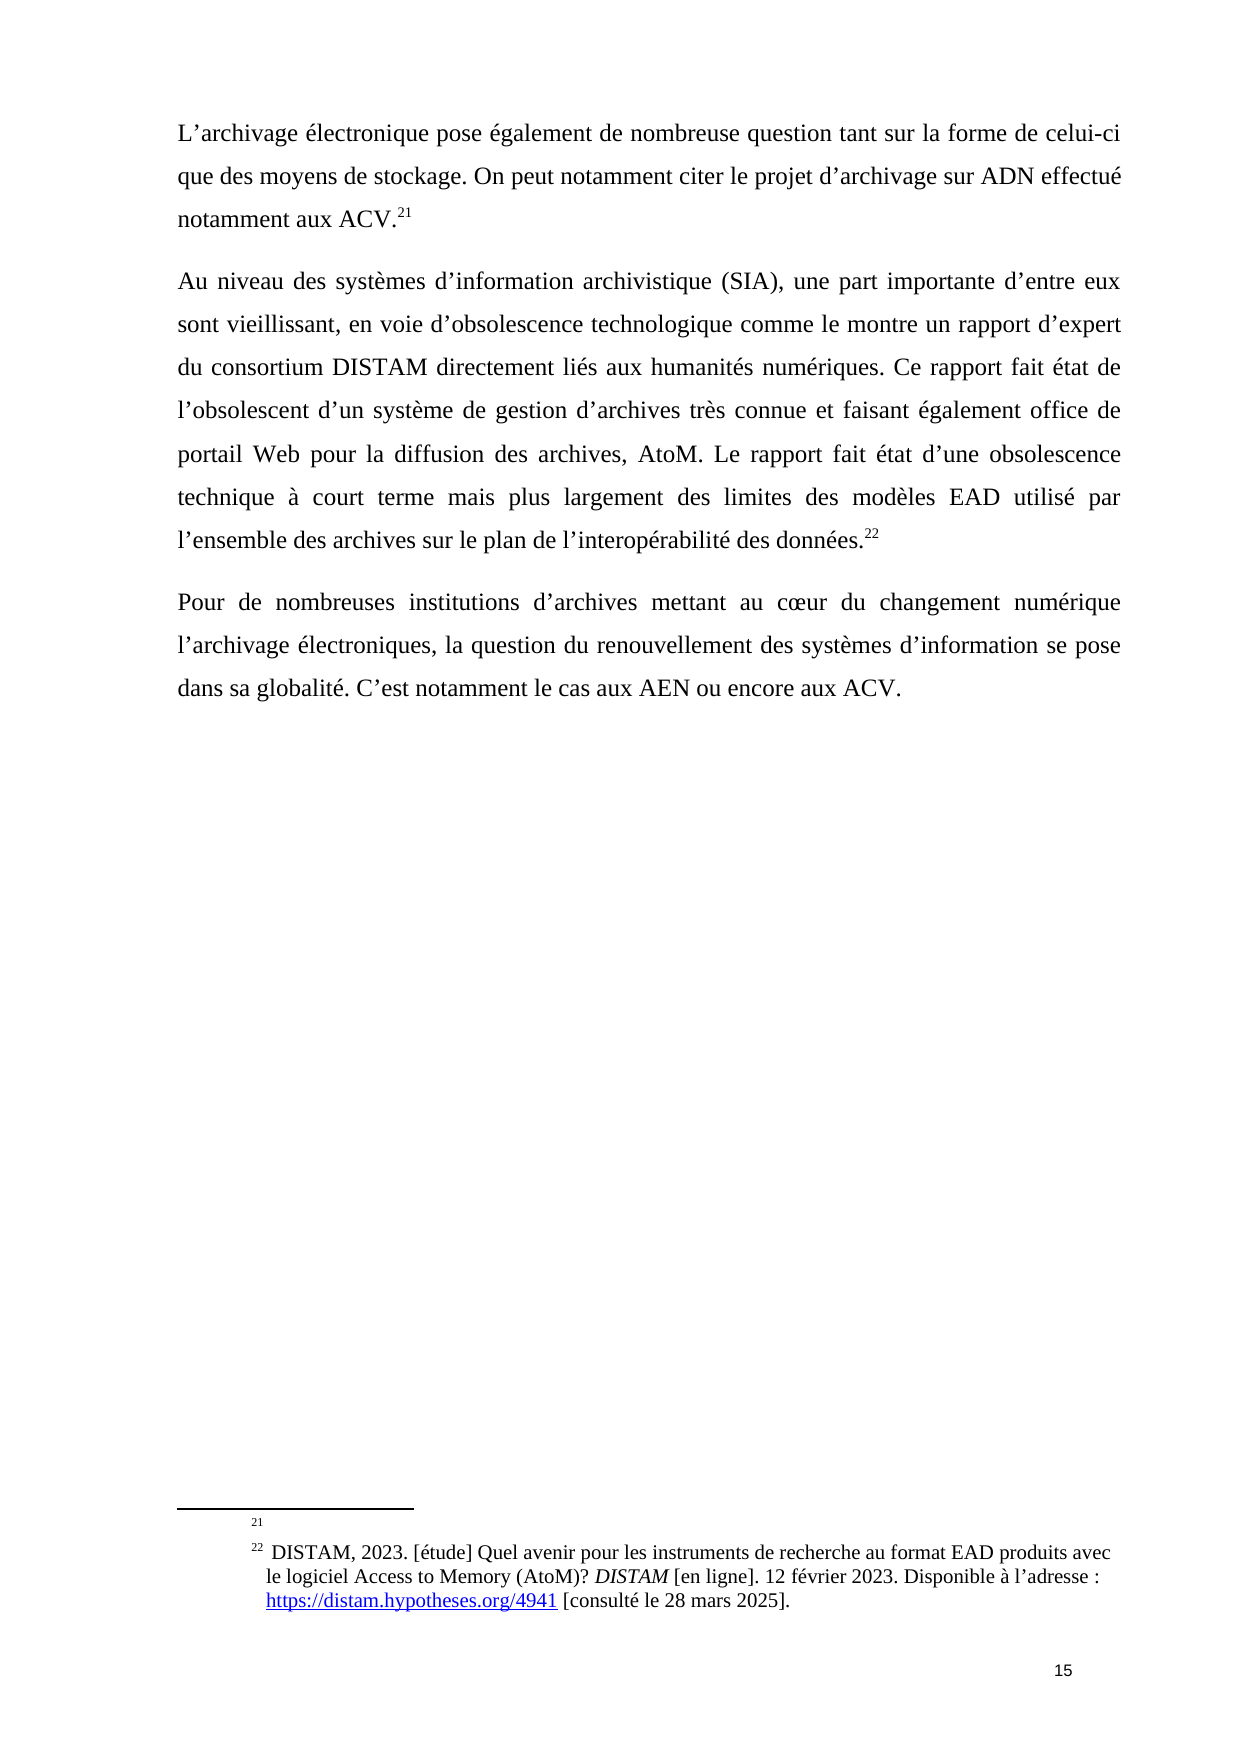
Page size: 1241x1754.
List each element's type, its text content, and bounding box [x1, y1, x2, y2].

text L’archivage électronique pose également de nombreuse question tant sur la forme de celui-ci que des moyens de stockage. On peut notamment citer le projet d’archivage sur ADN effectué notamment aux ACV. [177, 118, 1122, 233]
text Pour de nombreuses institutions d’archives mettant au cœur du changement numérique l’archivage électroniques, la question du renouvellement des systèmes d’information se pose dans sa globalité. C’est notamment le cas aux AEN ou encore aux ACV. [177, 587, 1122, 702]
text Au niveau des systèmes d’information archivistique (SIA), une part importante d’entre eux sont vieillissant, en voie d’obsolescence technologique comme le montre un rapport d’expert du consortium DISTAM directement liés aux humanités numériques. Ce rapport fait état de l’obsolescent d’un système de gestion d’archives très connue et faisant également office de portail Web pour la diffusion des archives, AtoM. Le rapport fait état d’une obsolescence technique à court terme mais plus largement des limites des modèles EAD utilisé par l’ensemble des archives sur le plan de l’interopérabilité des données. [177, 266, 1122, 554]
